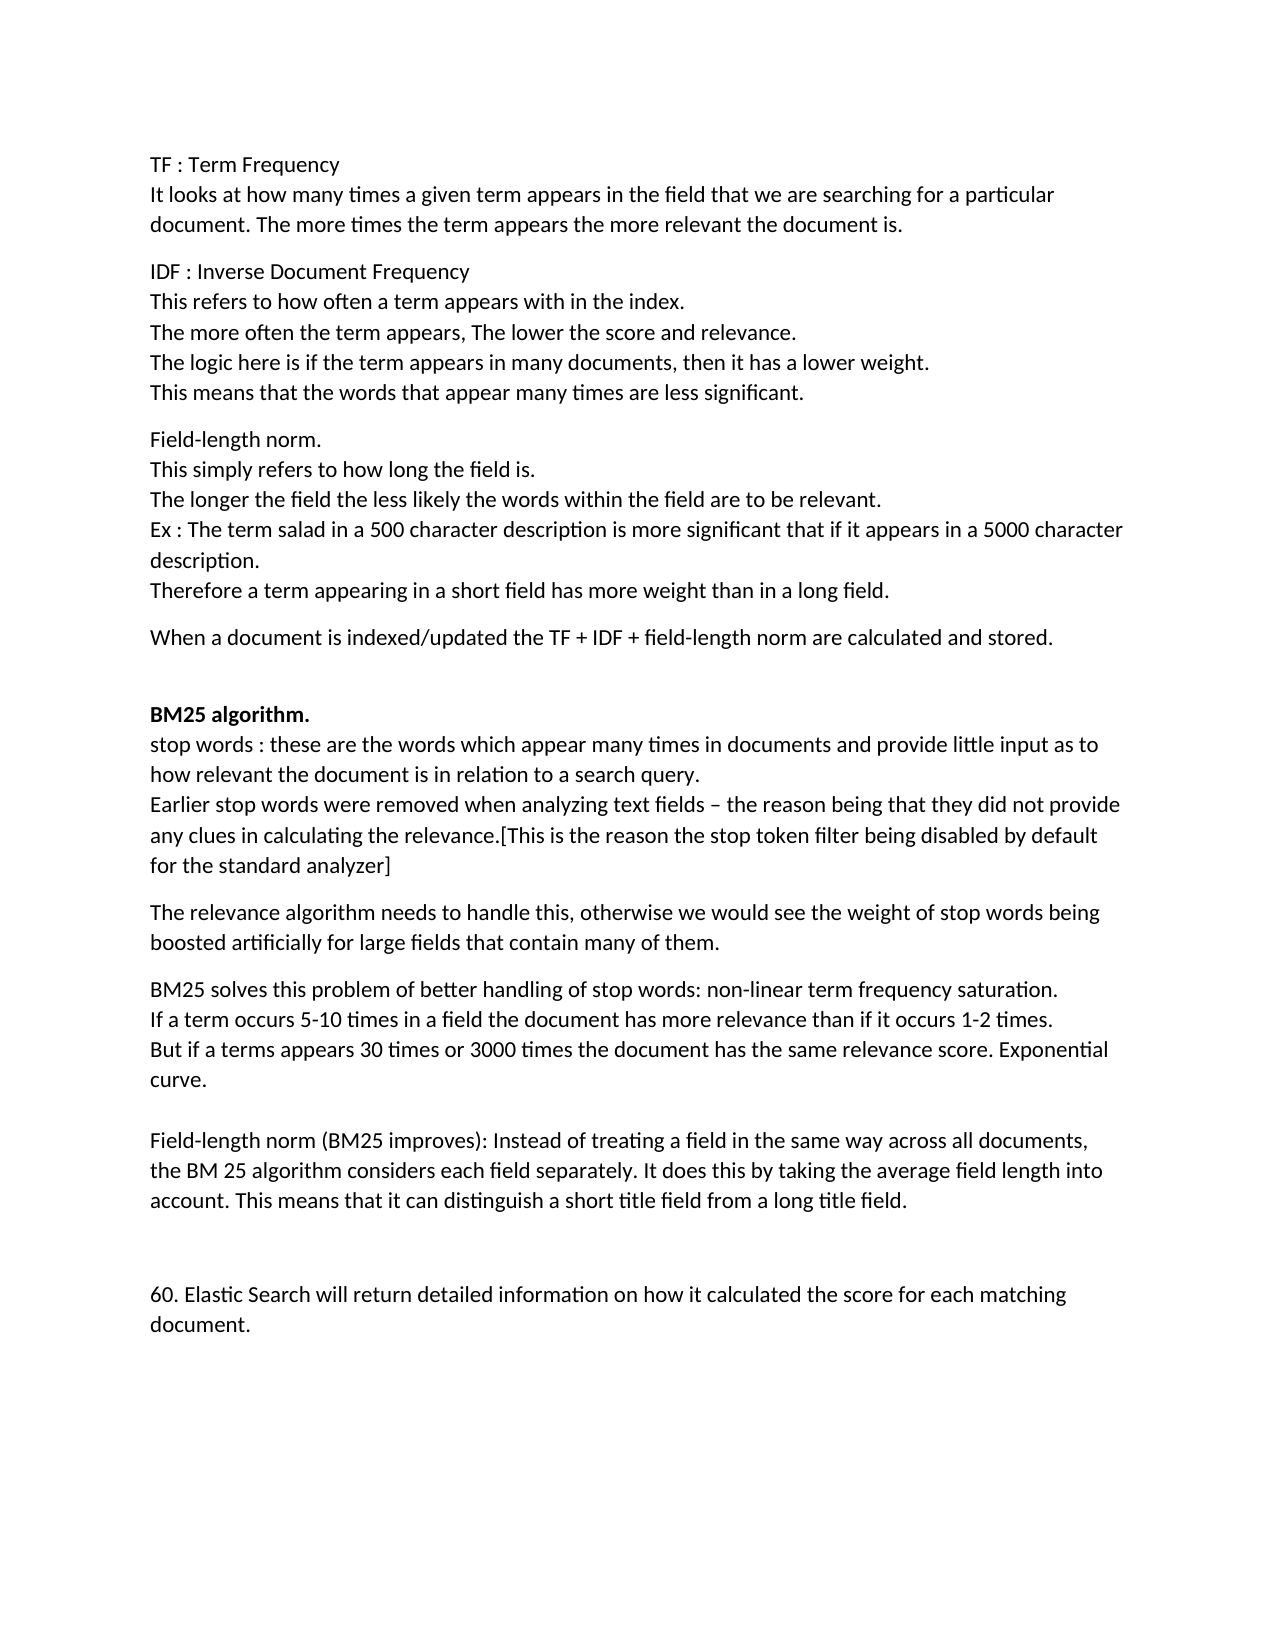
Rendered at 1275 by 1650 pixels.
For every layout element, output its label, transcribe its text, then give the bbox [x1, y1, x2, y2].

text BM25 solves this problem of better handling of stop words: non-linear term frequency saturation. If a term occurs 5-10 times in a field the document has more relevance than if it occurs 1-2 times. But if a terms appears 30 times or 3000 times the document has the same relevance score. Exponential curve. Field-length norm (BM25 improves): Instead of treating a field in the same way across all documents, the BM 25 algorithm considers each field separately. It does this by taking the average field length into account. This means that it can distinguish a short title field from a long title field. [150, 975, 1125, 1214]
text IDF : Inverse Document Frequency This refers to how often a term appears with in the index. The more often the term appears, The lower the score and relevance. The logic here is if the term appears in many documents, then it has a lower weight. This means that the words that appear many times are less significant. [150, 257, 1125, 406]
text Field-length norm. This simply refers to how long the field is. The longer the field the less likely the words within the field are to be relevant. Ex : The term salad in a 500 character description is more significant that if it appears in a 5000 character description. Therefore a term appearing in a short field has more weight than in a long field. [150, 425, 1125, 604]
text BM25 algorithm. stop words : these are the words which appear many times in documents and provide little input as to how relevant the document is in relation to a search query. Earlier stop words were removed when analyzing text fields – the reason being that they did not provide any clues in calculating the relevance.[This is the reason the stop token filter being disabled by default for the standard analyzer] [150, 700, 1125, 879]
text 60. Elastic Search will return detailed information on how it calculated the score for each matching document. [150, 1280, 1125, 1399]
text The relevance algorithm needs to handle this, otherwise we would see the weight of stop words being boosted artificially for large fields that contain many of them. [150, 898, 1125, 956]
text When a document is indexed/updated the TF + IDF + field-length norm are calculated and stored. [150, 623, 1125, 681]
text TF : Term Frequency It looks at how many times a given term appears in the field that we are searching for a particular document. The more times the term appears the more relevant the document is. [150, 150, 1125, 238]
